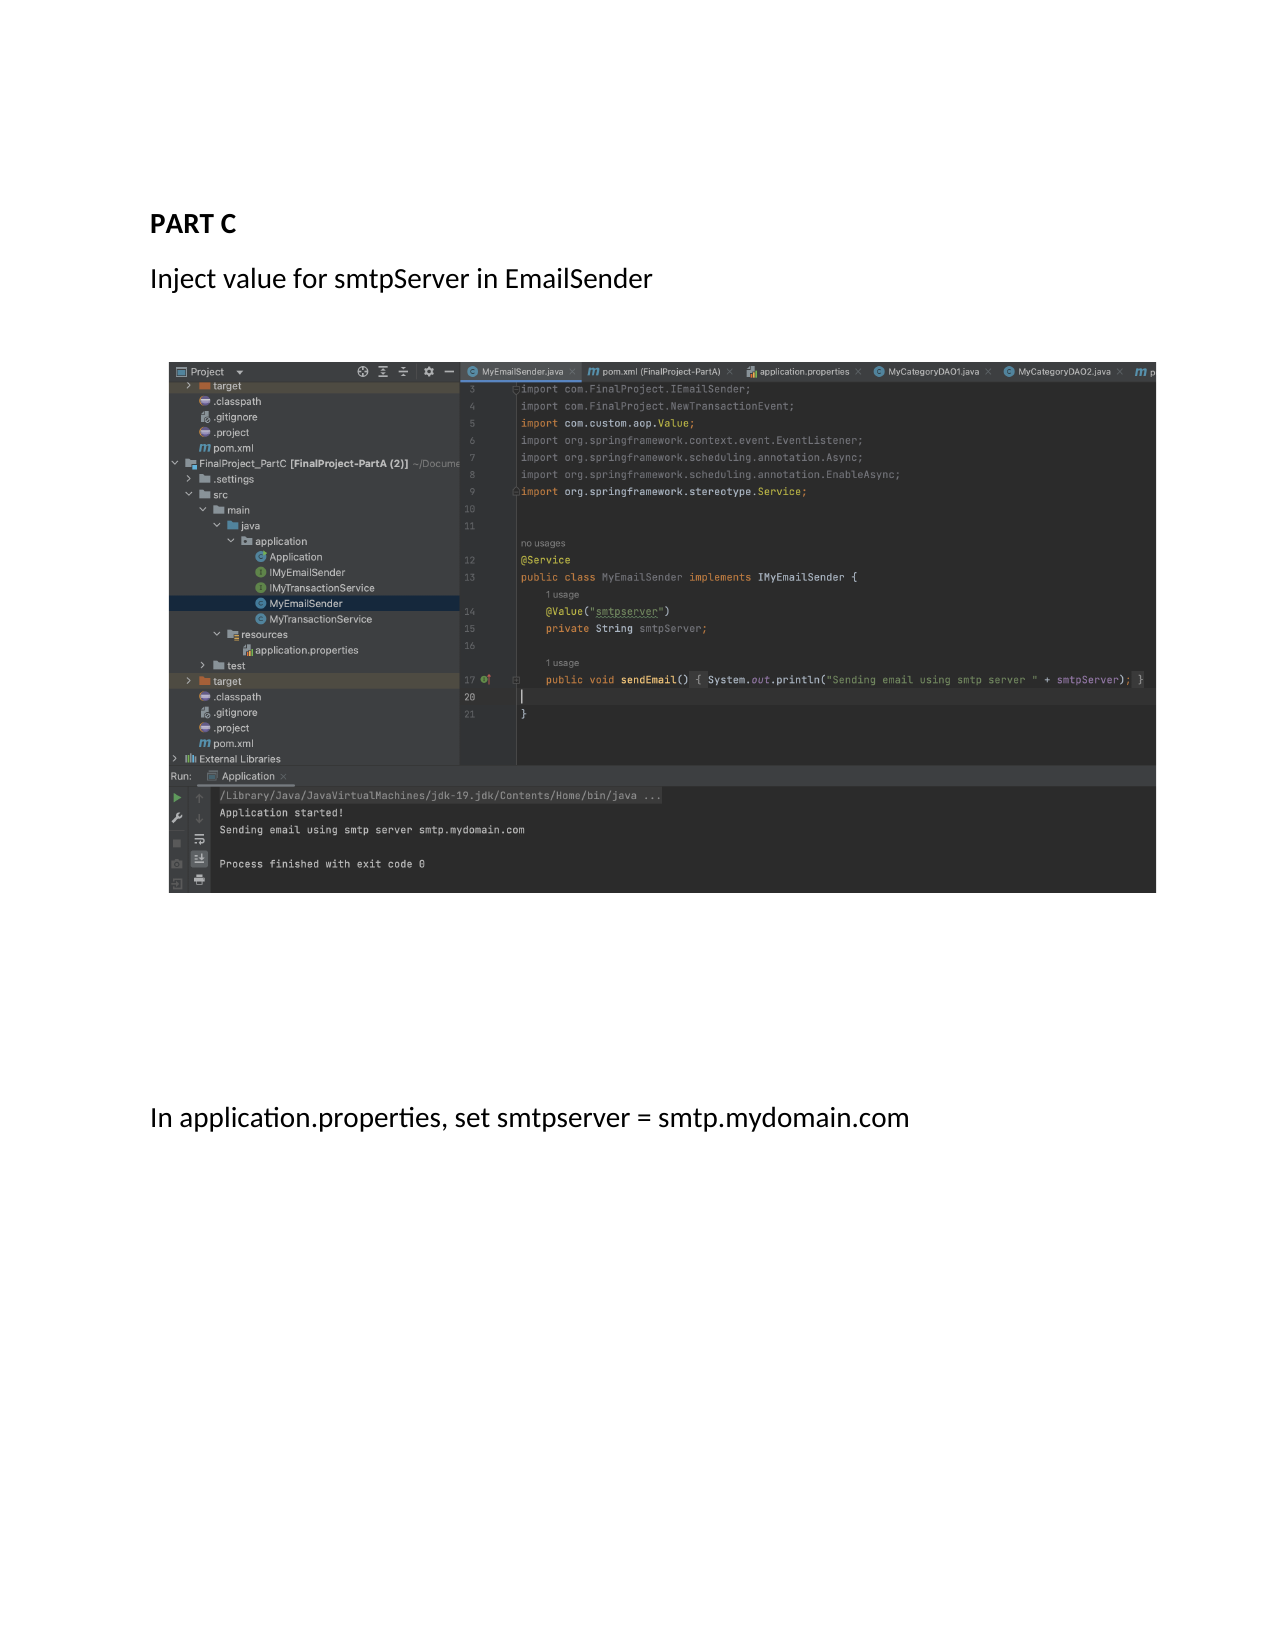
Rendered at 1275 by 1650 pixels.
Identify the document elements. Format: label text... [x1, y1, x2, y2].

text In application.properties, set smtpserver = smtp.mydomain.com [150, 1099, 1125, 1135]
text Inject value for smtpServer in EmailSender [150, 260, 1125, 296]
text PART C [150, 205, 1125, 241]
